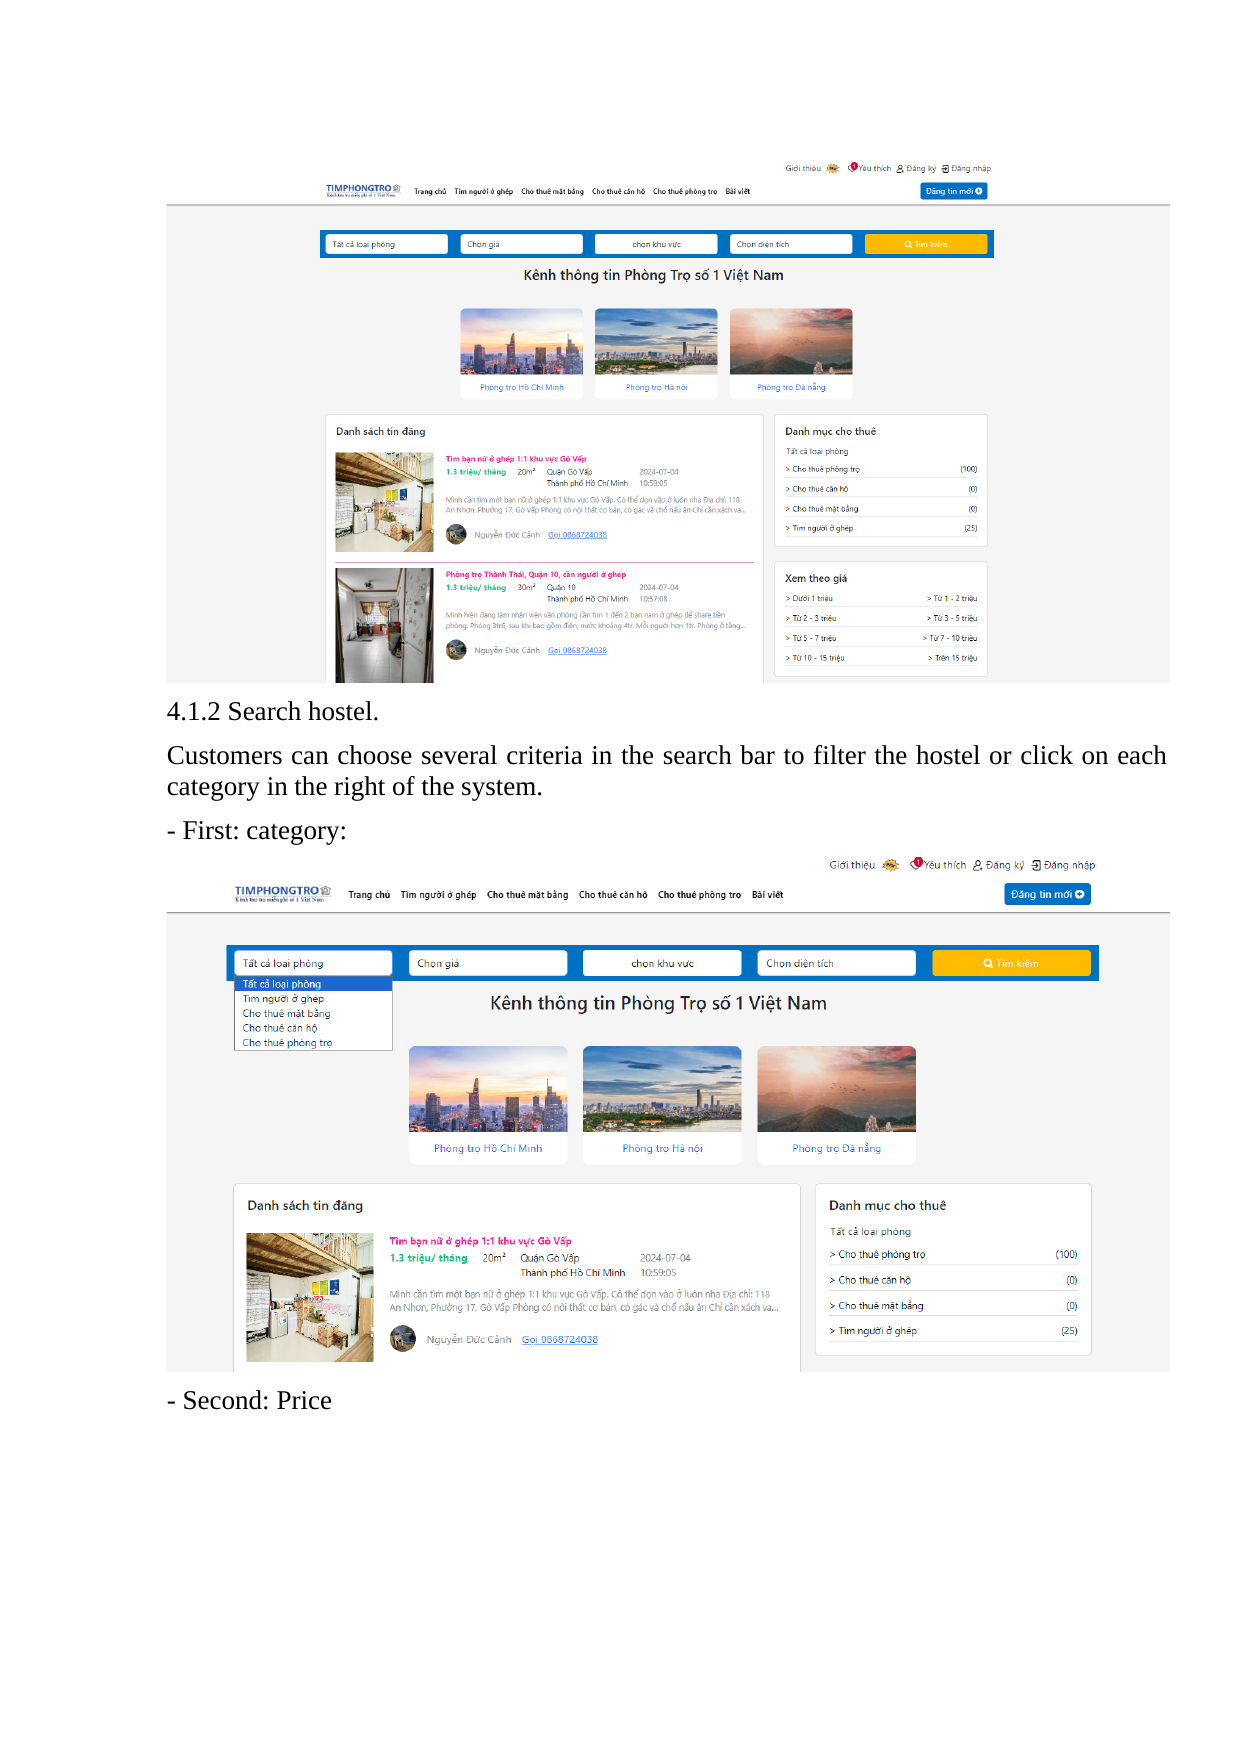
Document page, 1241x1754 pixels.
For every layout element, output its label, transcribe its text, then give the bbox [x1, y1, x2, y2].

text Customers can choose several criteria in the search bar to filter the hostel or click on each category in the right of the system. [167, 739, 1169, 801]
text - Second: Price [167, 1384, 1169, 1416]
text - First: category: [167, 814, 1169, 845]
picture [166, 857, 1170, 1372]
picture [166, 160, 1170, 683]
text 4.1.2 Search hostel. [167, 695, 1169, 727]
